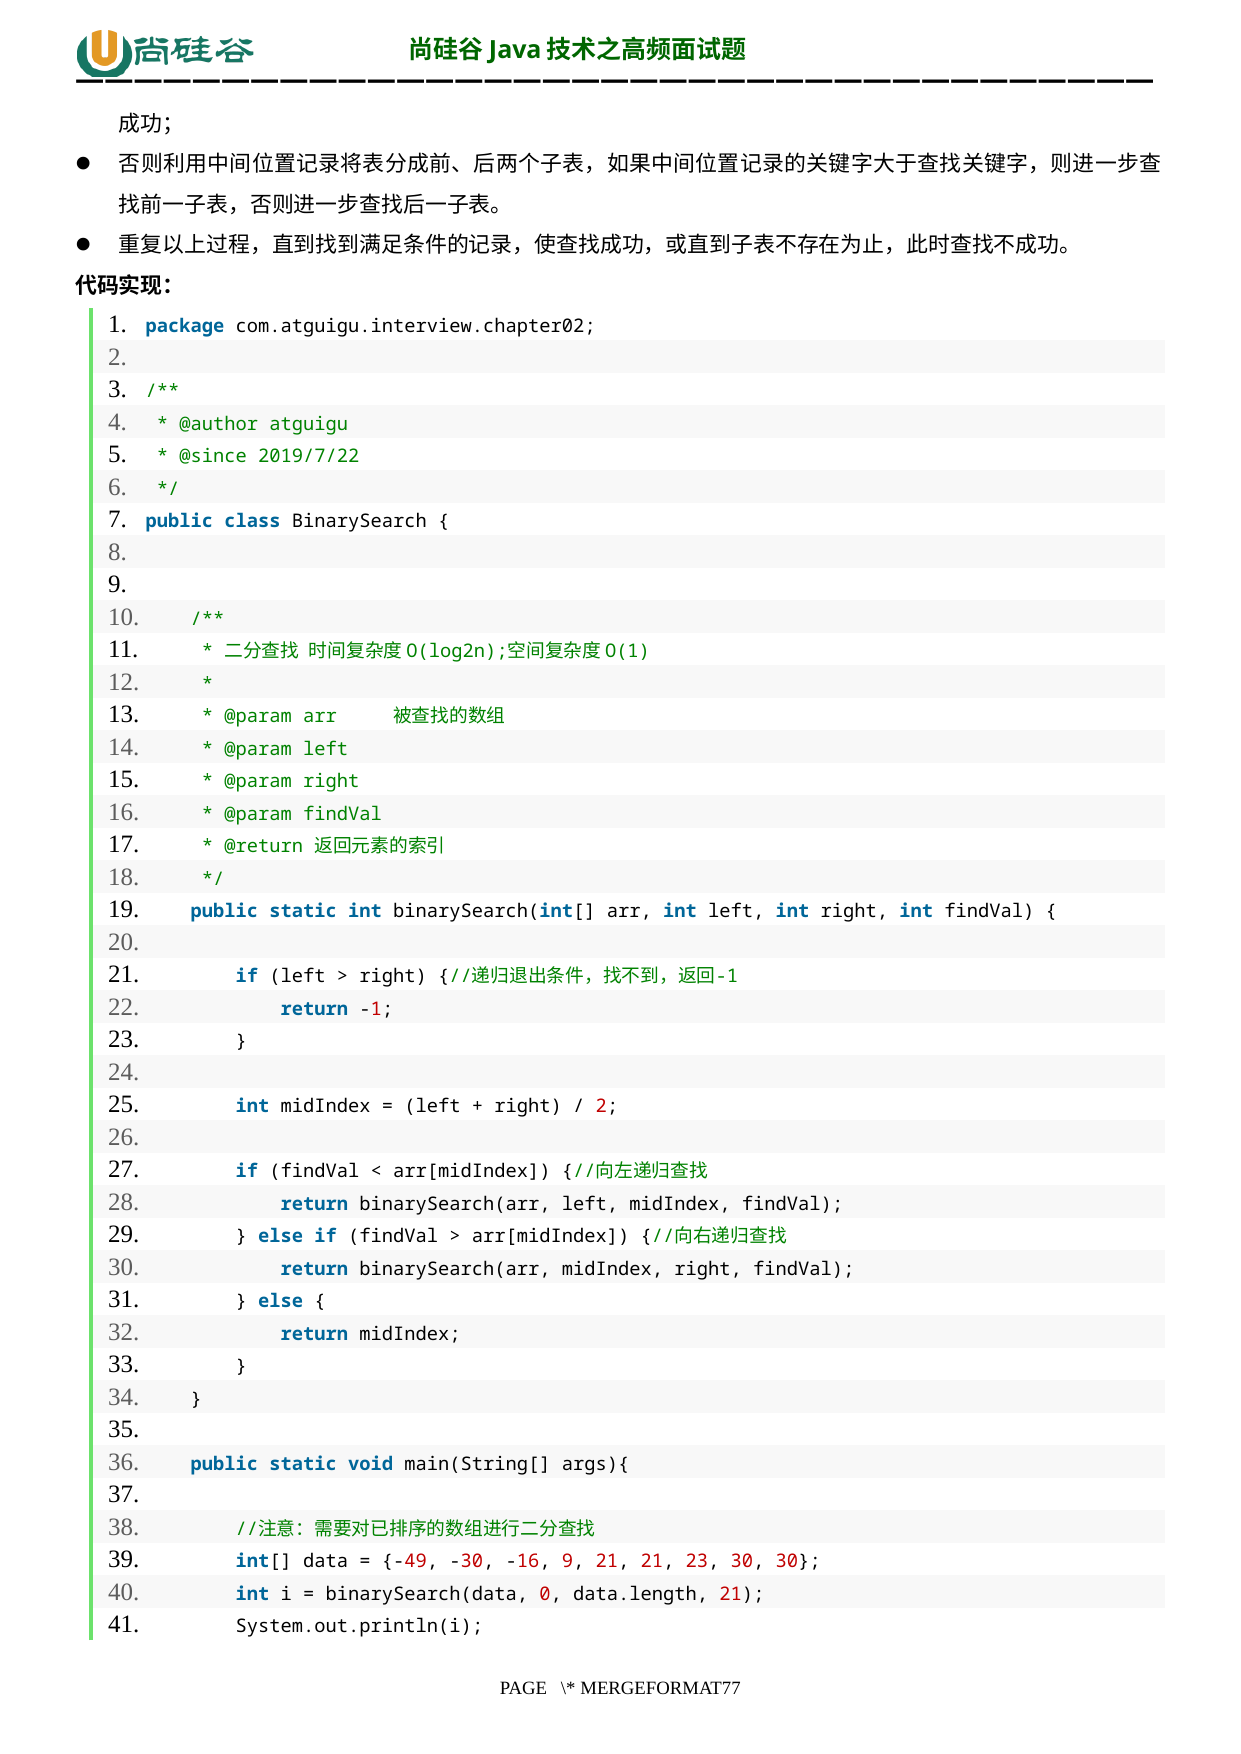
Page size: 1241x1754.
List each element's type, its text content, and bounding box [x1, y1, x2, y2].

list return -1; [93, 990, 1165, 1023]
list */ [93, 470, 1165, 503]
list 否则利用中间位置记录将表分成前、后两个子表，如果中间位置记录的关键字大于查找关键字，则进一步查找前一子表，否则进一步查找后一子表。 [75, 146, 1165, 219]
list int[] data = {-49, -30, -16, 9, 21, 21, 23, 30, 30}; [93, 1543, 1165, 1575]
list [75, 105, 1165, 138]
picture [75, 29, 253, 77]
list return binarySearch(arr, midIndex, right, findVal); [93, 1250, 1165, 1283]
list if (left > right) {//递归退出条件，找不到，返回-1 [93, 958, 1165, 990]
list 重复以上过程，直到找到满足条件的记录，使查找成功，或直到子表不存在为止，此时查找不成功。 [75, 227, 1165, 259]
list * @param findVal [93, 795, 1165, 828]
list /** [93, 600, 1165, 633]
list * [93, 665, 1165, 698]
list * @param left [93, 730, 1165, 763]
list return midIndex; [93, 1315, 1165, 1348]
list * @param right [93, 763, 1165, 795]
list * @return 返回元素的索引 [93, 828, 1165, 860]
list if (findVal < arr[midIndex]) {//向左递归查找 [93, 1153, 1165, 1185]
list * @param arr 被查找的数组 [93, 698, 1165, 730]
list * @since 2019/7/22 [93, 438, 1165, 470]
list /** [93, 373, 1165, 405]
list } else { [93, 1283, 1165, 1315]
list return binarySearch(arr, left, midIndex, findVal); [93, 1185, 1165, 1218]
list } else if (findVal > arr[midIndex]) {//向右递归查找 [93, 1218, 1165, 1250]
list int i = binarySearch(data, 0, data.length, 21); [93, 1575, 1165, 1608]
list } [93, 1380, 1165, 1413]
list int midIndex = (left + right) / 2; [93, 1088, 1165, 1120]
list */ [93, 860, 1165, 893]
list } [93, 1348, 1165, 1380]
list * 二分查找 时间复杂度O(log2n);空间复杂度O(1) [93, 633, 1165, 665]
list package com.atguigu.interview.chapter02; [93, 308, 1165, 340]
list } [93, 1023, 1165, 1055]
list public static int binarySearch(int[] arr, int left, int right, int findVal) { [93, 893, 1165, 925]
list public static void main(String[] args){ [93, 1445, 1165, 1478]
text 代码实现： [75, 267, 1165, 300]
list * @author atguigu [93, 405, 1165, 438]
list //注意：需要对已排序的数组进行二分查找 [93, 1510, 1165, 1543]
list public class BinarySearch { [93, 503, 1165, 535]
list System.out.println(i); [93, 1608, 1165, 1640]
